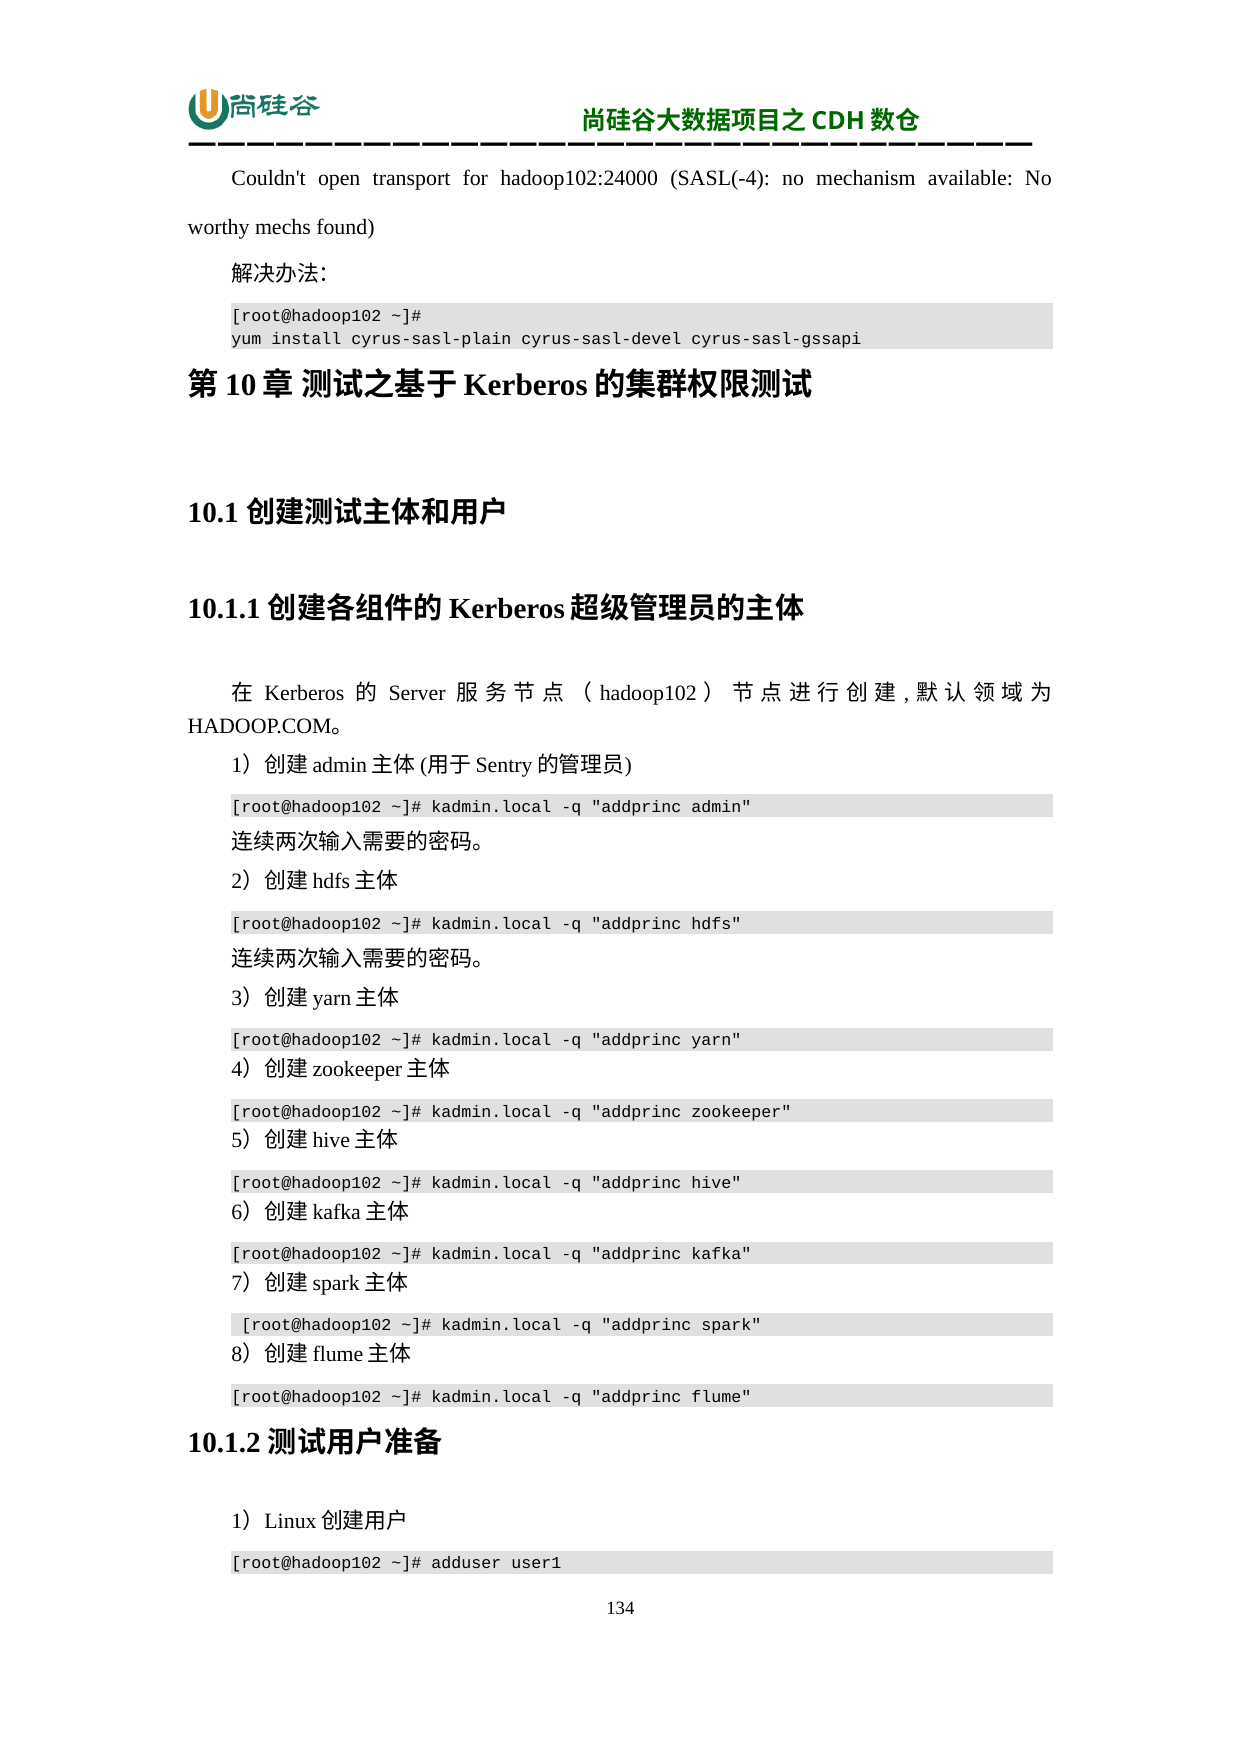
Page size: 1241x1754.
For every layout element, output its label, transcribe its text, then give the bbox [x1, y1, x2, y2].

text yum install cyrus-sasl-plain cyrus-sasl-devel cyrus-sasl-gssapi [231, 326, 1053, 349]
text 1）创建admin主体 (用于Sentry的管理员) [187, 746, 1053, 779]
picture [187, 88, 320, 130]
text [root@hadoop102 ~]# kadmin.local -q "addprinc admin" [231, 794, 1053, 817]
text [root@hadoop102 ~]# kadmin.local -q "addprinc kafka" [231, 1242, 1053, 1264]
text [root@hadoop102 ~]# adduser user1 [231, 1551, 1053, 1574]
text [root@hadoop102 ~]# kadmin.local -q "addprinc hive" [231, 1170, 1053, 1193]
text 连续两次输入需要的密码。 [187, 824, 1053, 856]
text 解决办法： [187, 255, 1053, 288]
text 在Kerberos的Server服务节点（hadoop102）节点进行创建,默认领域为HADOOP.COM。 [187, 675, 1053, 740]
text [187, 161, 1053, 242]
text 7）创建spark主体 [187, 1264, 1053, 1297]
text 8）创建flume主体 [187, 1336, 1053, 1368]
text 4）创建zookeeper主体 [187, 1051, 1053, 1083]
text 10.1 创建测试主体和用户 [187, 477, 1053, 542]
text 第10章 测试之基于Kerberos的集群权限测试 [187, 349, 1053, 414]
text 1）Linux创建用户 [187, 1502, 1053, 1535]
text [root@hadoop102 ~]# kadmin.local -q "addprinc zookeeper" [231, 1099, 1053, 1122]
text 连续两次输入需要的密码。 [187, 941, 1053, 973]
text 6）创建kafka主体 [187, 1193, 1053, 1226]
text 5）创建hive主体 [187, 1122, 1053, 1154]
text [root@hadoop102 ~]# [231, 303, 1053, 326]
text [root@hadoop102 ~]# kadmin.local -q "addprinc spark" [231, 1313, 1053, 1336]
text 10.1.1 创建各组件的Kerberos超级管理员的主体 [187, 573, 1053, 638]
text [root@hadoop102 ~]# kadmin.local -q "addprinc flume" [231, 1384, 1053, 1407]
text [root@hadoop102 ~]# kadmin.local -q "addprinc yarn" [231, 1028, 1053, 1051]
text 3）创建yarn主体 [187, 979, 1053, 1012]
text [root@hadoop102 ~]# kadmin.local -q "addprinc hdfs" [231, 911, 1053, 934]
text 10.1.2 测试用户准备 [187, 1407, 1053, 1472]
text 2）创建hdfs主体 [187, 863, 1053, 895]
